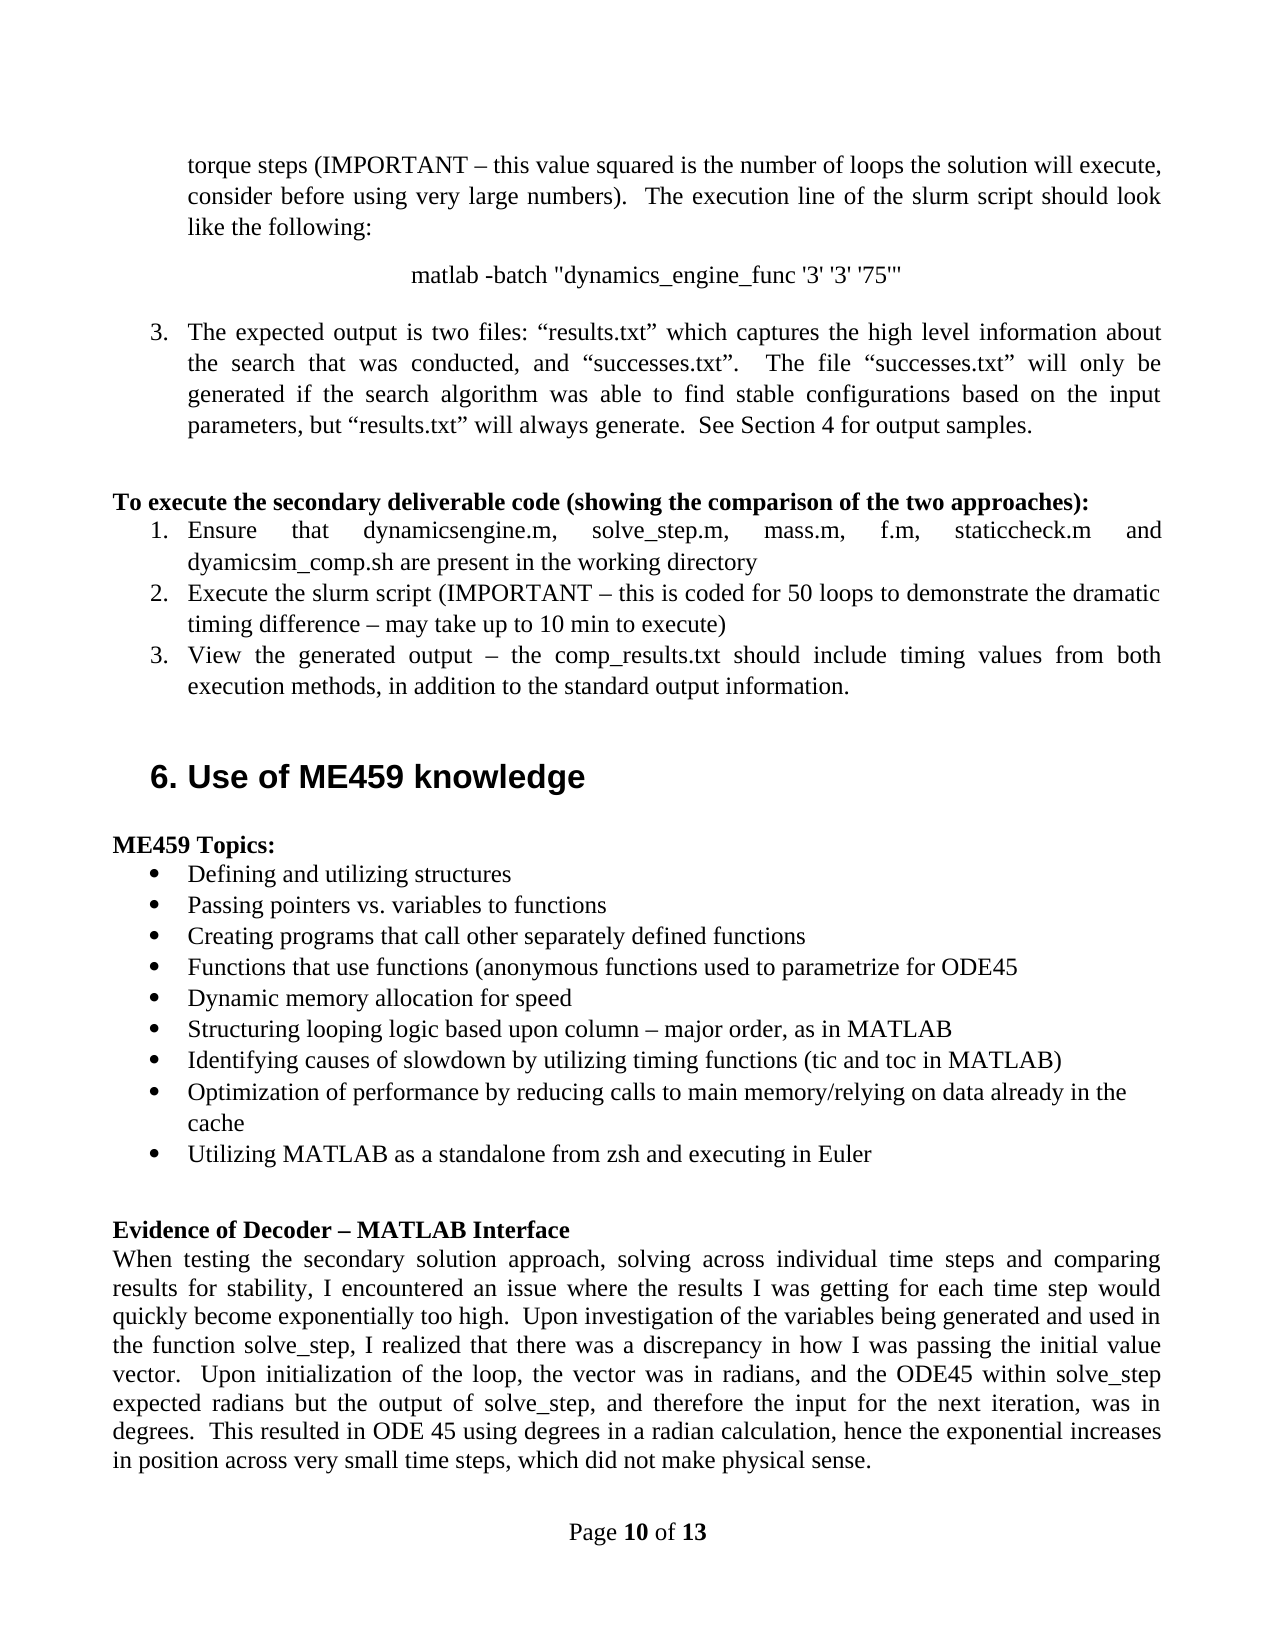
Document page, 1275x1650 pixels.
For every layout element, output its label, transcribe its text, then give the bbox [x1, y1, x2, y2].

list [150, 150, 1162, 241]
list Creating programs that call other separately defined functions [150, 921, 1162, 950]
list Passing pointers vs. variables to functions [150, 890, 1162, 919]
list Ensure that dynamicsengine.m, solve_step.m, mass.m, f.m, staticcheck.m and dyamicsim_comp.sh are present in the working directory [150, 516, 1162, 575]
list View the generated output – the comp_results.txt should include timing values from both execution methods, in addition to the standard output information. [150, 640, 1162, 699]
subtitle Use of ME459 knowledge [150, 757, 1162, 796]
list Defining and utilizing structures [150, 859, 1162, 888]
text matlab -batch "dynamics_engine_func '3' '3' '75'" [150, 260, 1162, 288]
text When testing the secondary solution approach, solving across individual time steps and comparing results for stability, I encountered an issue where the results I was getting for each time step would quickly become exponentially too high. Upon investigation of the variables being generated and used in the function solve_step, I realized that there was a discrepancy in how I was passing the initial value vector. Upon initialization of the loop, the vector was in radians, and the ODE45 within solve_step expected radians but the output of solve_step, and therefore the input for the next iteration, was in degrees. This resulted in ODE 45 using degrees in a radian calculation, hence the exponential increases in position across very small time steps, which did not make physical sense. [112, 1244, 1162, 1474]
list Execute the slurm script (IMPORTANT – this is coded for 50 loops to demonstrate the dramatic timing difference – may take up to 10 min to execute) [150, 578, 1162, 637]
list Identifying causes of slowdown by utilizing timing functions (tic and toc in MATLAB) [150, 1046, 1162, 1074]
list The expected output is two files: “results.txt” which captures the high level information about the search that was conducted, and “successes.txt”. The file “successes.txt” will only be generated if the search algorithm was able to find stable configurations based on the input parameters, but “results.txt” will always generate. See Section 4 for output samples. [150, 317, 1162, 439]
list Structuring looping logic based upon column – major order, as in MATLAB [150, 1014, 1162, 1043]
text Evidence of Decoder – MATLAB Interface [112, 1215, 1162, 1244]
list Dynamic memory allocation for speed [150, 983, 1162, 1012]
list Optimization of performance by reducing calls to main memory/relying on data already in the cache [150, 1077, 1162, 1136]
text ME459 Topics: [112, 831, 1162, 859]
list Utilizing MATLAB as a standalone from zsh and executing in Euler [150, 1139, 1162, 1167]
text To execute the secondary deliverable code (showing the comparison of the two approaches): [112, 487, 1162, 516]
list Functions that use functions (anonymous functions used to parametrize for ODE45 [150, 952, 1162, 981]
